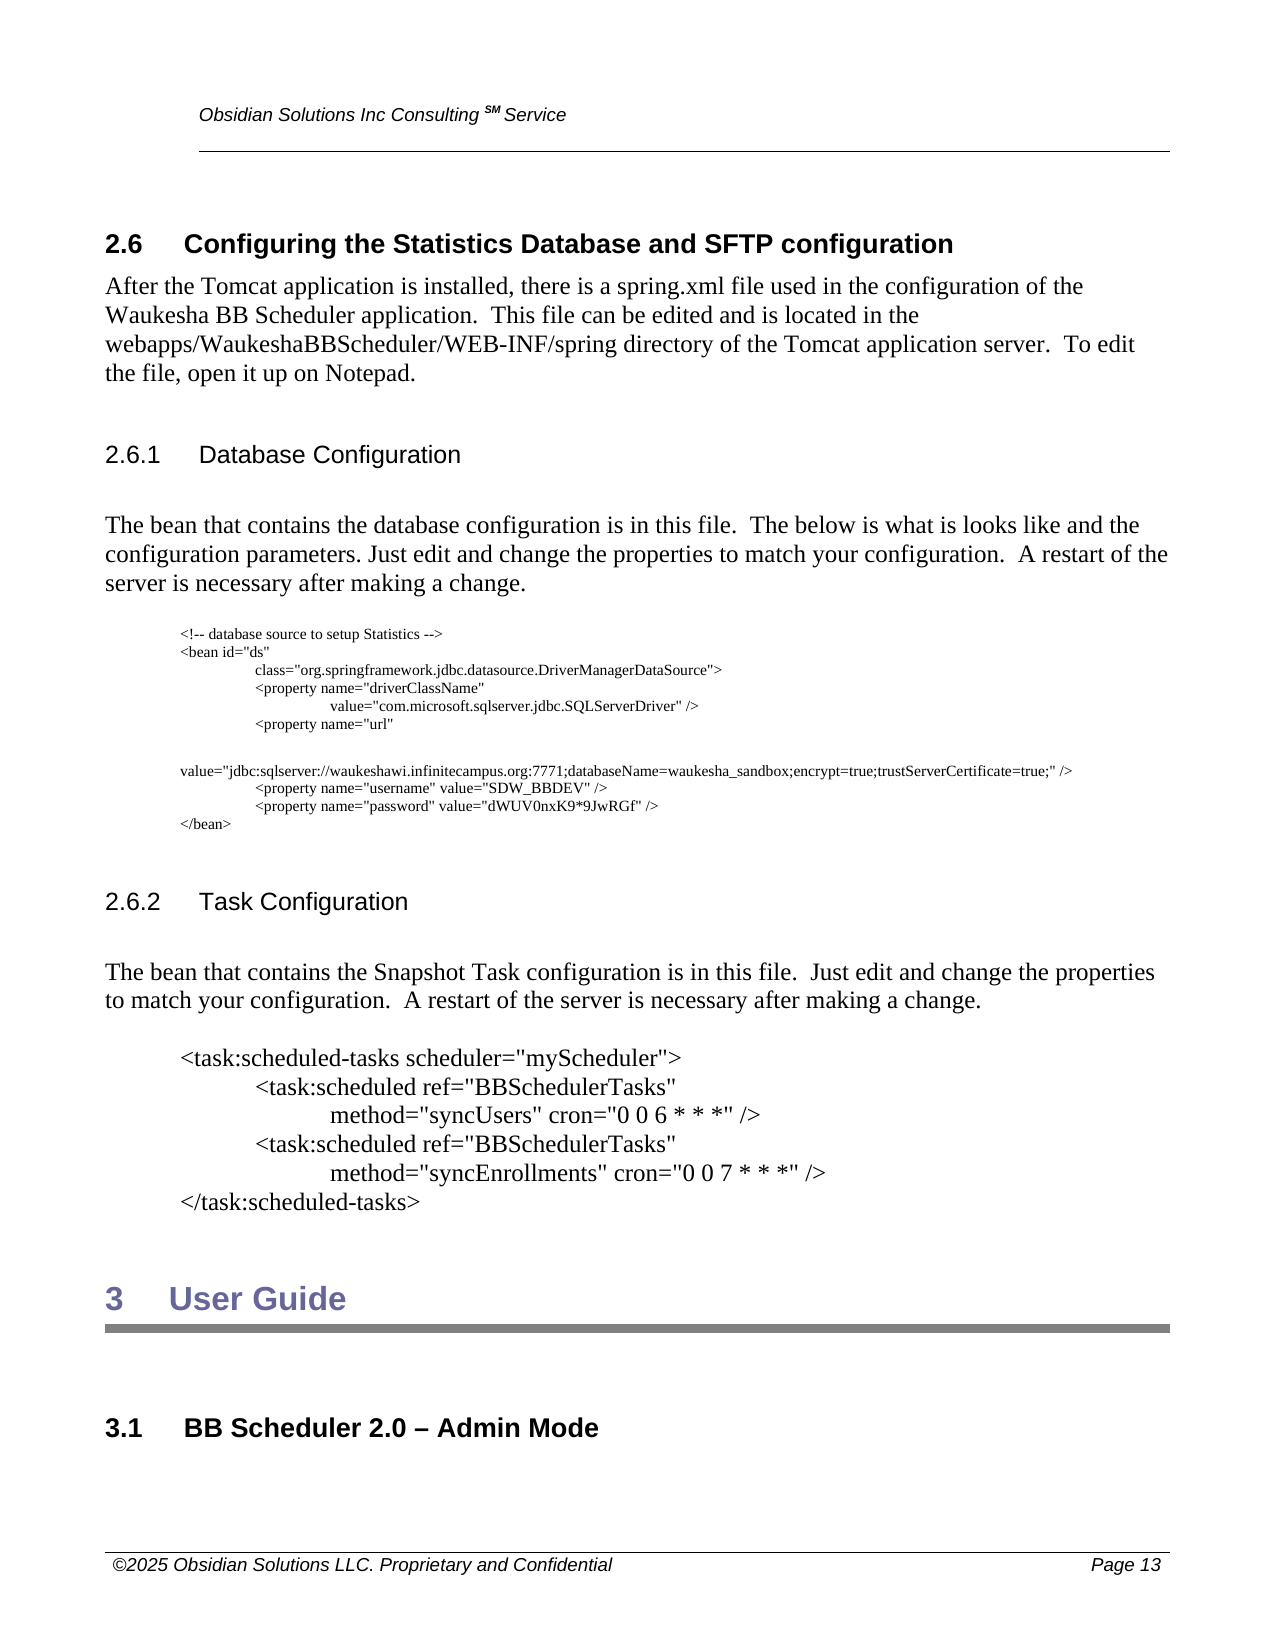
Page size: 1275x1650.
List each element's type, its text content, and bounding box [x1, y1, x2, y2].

subtitle Database Configuration [105, 440, 1170, 469]
text The bean that contains the Snapshot Task configuration is in this file. Just edit and change the properties to match your configuration. A restart of the server is necessary after making a change. [105, 957, 1170, 1014]
text method="syncUsers" cron="0 0 6 * * *" /> [105, 1101, 1170, 1129]
subtitle Task Configuration [105, 887, 1170, 916]
text <bean id="ds" [105, 643, 1170, 661]
subtitle User Guide [105, 1279, 1170, 1324]
subtitle Configuring the Statistics Database and SFTP configuration [105, 228, 1170, 259]
text <property name="password" value="dWUV0nxK9*9JwRGf" /> [105, 797, 1170, 815]
text <property name="driverClassName" [105, 679, 1170, 697]
text After the Tomcat application is installed, there is a spring.xml file used in the configuration of the Waukesha BB Scheduler application. This file can be edited and is located in the webapps/WaukeshaBBScheduler/WEB-INF/spring directory of the Tomcat application server. To edit the file, open it up on Notepad. [105, 271, 1170, 386]
subtitle BB Scheduler 2.0 – Admin Mode [105, 1412, 1170, 1443]
text </task:scheduled-tasks> [105, 1187, 1170, 1216]
text class="org.springframework.jdbc.datasource.DriverManagerDataSource"> [105, 661, 1170, 679]
text method="syncEnrollments" cron="0 0 7 * * *" /> [105, 1158, 1170, 1187]
text </bean> [105, 815, 1170, 833]
text value="com.microsoft.sqlserver.jdbc.SQLServerDriver" /> [105, 697, 1170, 715]
text <property name="username" value="SDW_BBDEV" /> [105, 779, 1170, 797]
text <task:scheduled-tasks scheduler="myScheduler"> [105, 1043, 1170, 1072]
text The bean that contains the database configuration is in this file. The below is what is looks like and the configuration parameters. Just edit and change the properties to match your configuration. A restart of the server is necessary after making a change. [105, 510, 1170, 596]
text <task:scheduled ref="BBSchedulerTasks" [105, 1072, 1170, 1101]
text <task:scheduled ref="BBSchedulerTasks" [105, 1129, 1170, 1158]
text <!-- database source to setup Statistics --> [105, 625, 1170, 643]
text value="jdbc:sqlserver://waukeshawi.infinitecampus.org:7771;databaseName=waukesha_sandbox;encrypt=true;trustServerCertificate=true;" /> [105, 733, 1170, 779]
text <property name="url" [105, 715, 1170, 733]
